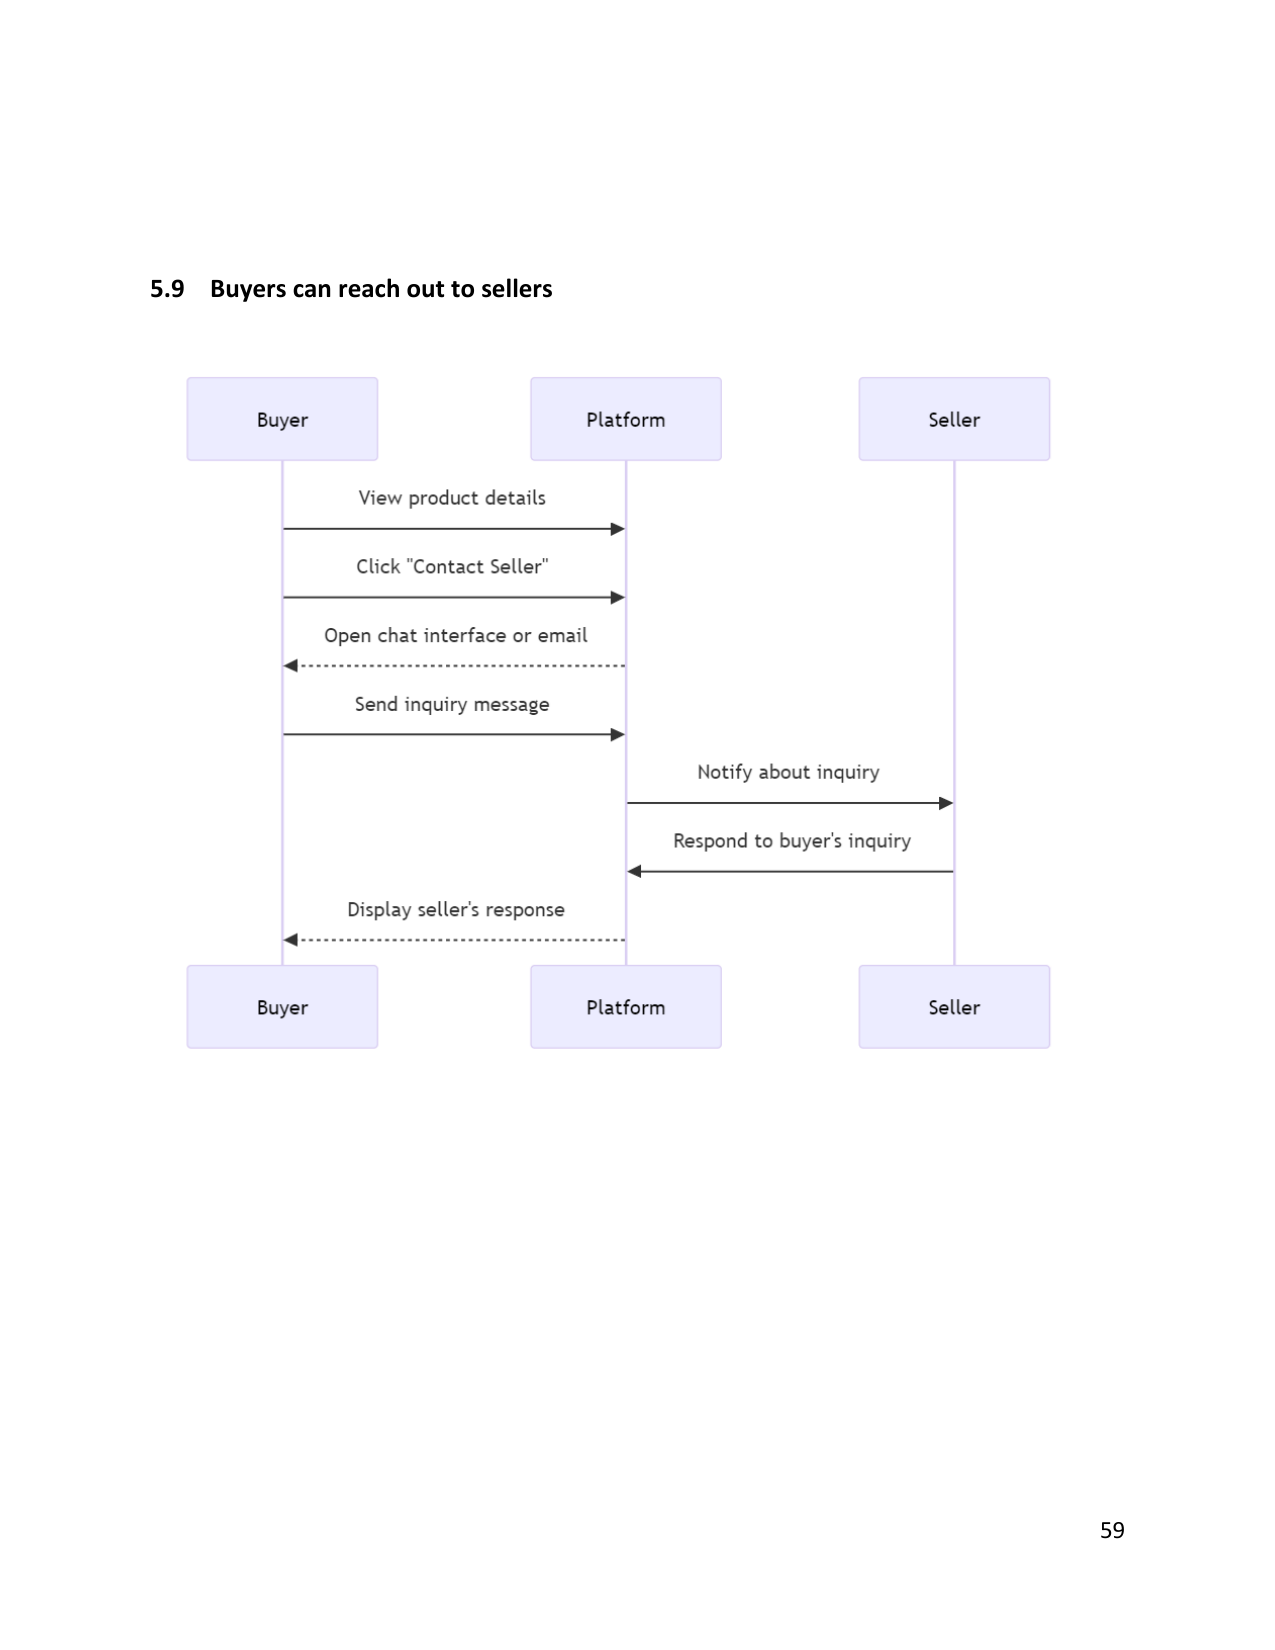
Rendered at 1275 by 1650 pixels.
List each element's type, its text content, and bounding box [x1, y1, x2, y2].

subtitle Buyers can reach out to sellers [150, 271, 1125, 304]
picture [150, 365, 1125, 1065]
